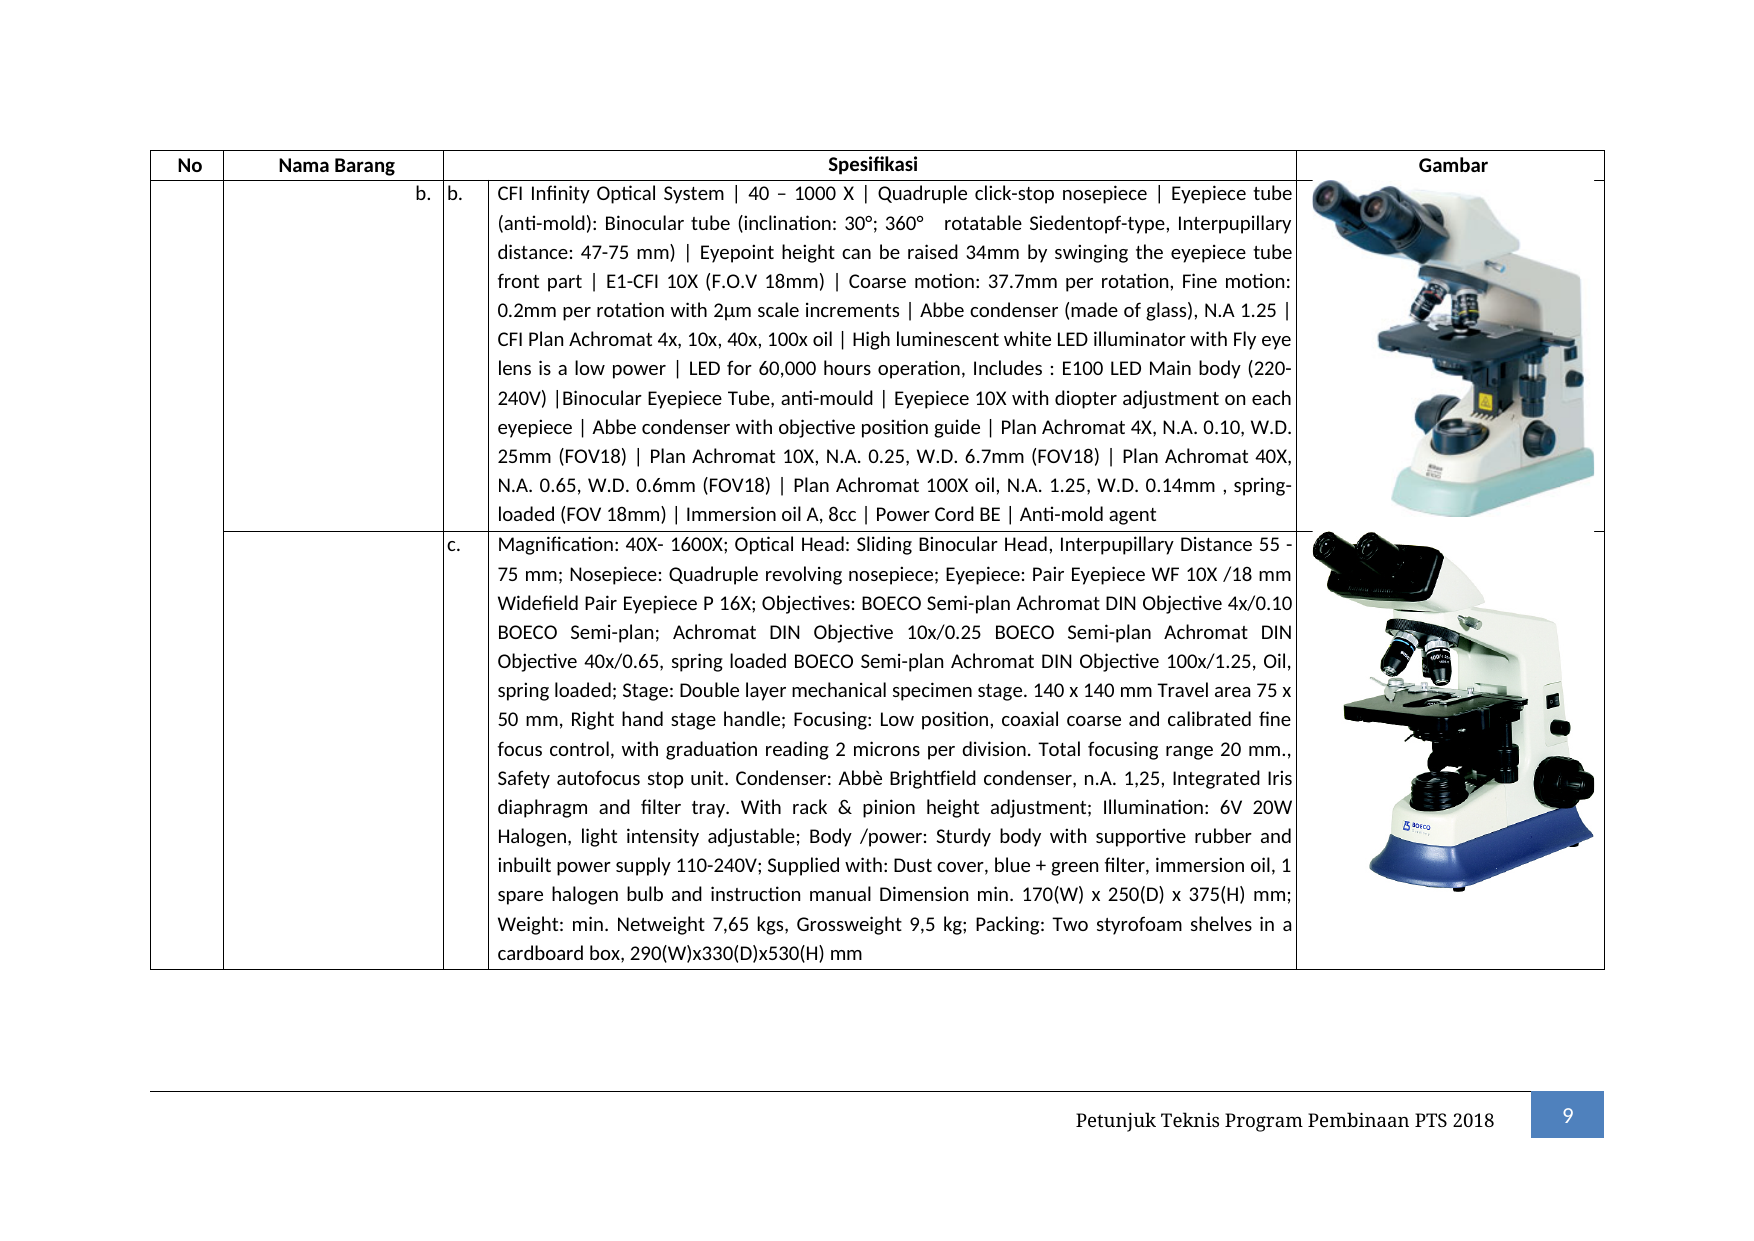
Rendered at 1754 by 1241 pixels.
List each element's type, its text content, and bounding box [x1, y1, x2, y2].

table_cell [1297, 532, 1604, 969]
picture [1312, 180, 1595, 517]
table_cell CFI Infinity Optical System | 40 – 1000 X | Quadruple click-stop nosepiece | Eyepiece tube (anti-mold): Binocular tube (inclination: 30°; 360° rotatable Siedentopf-type, Interpupillary distance: 47-75 mm) | Eyepoint height can be raised 34mm by swinging the eyepiece tube front part | E1-CFI 10X (F.O.V 18mm) | Coarse motion: 37.7mm per rotation, Fine motion: 0.2mm per rotation with 2µm scale increments | Abbe condenser (made of glass), N.A 1.25 | CFI Plan Achromat 4x, 10x, 40x, 100x oil | High luminescent white LED illuminator with Fly eye lens is a low power | LED for 60,000 hours operation, Includes : E100 LED Main body (220-240V) |Binocular Eyepiece Tube, anti-mould | Eyepiece 10X with diopter adjustment on each eyepiece | Abbe condenser with objective position guide | Plan Achromat 4X, N.A. 0.10, W.D. 25mm (FOV18) | Plan Achromat 10X, N.A. 0.25, W.D. 6.7mm (FOV18) | Plan Achromat 40X, N.A. 0.65, W.D. 0.6mm (FOV18) | Plan Achromat 100X oil, N.A. 1.25, W.D. 0.14mm , spring- loaded (FOV 18mm) | Immersion oil A, 8cc | Power Cord BE | Anti-mold agent [489, 181, 1296, 531]
table_cell [224, 181, 443, 531]
table_header Nama Barang [224, 151, 443, 179]
table_header Gambar [1297, 151, 1604, 179]
table_cell [224, 532, 443, 969]
table_cell [1297, 181, 1604, 531]
picture [1312, 531, 1595, 892]
table_cell 6 [151, 181, 223, 969]
table_header Spesifikasi [444, 151, 1296, 179]
table_cell Magnification: 40X- 1600X; Optical Head: Sliding Binocular Head, Interpupillary Distance 55 - 75 mm; Nosepiece: Quadruple revolving nosepiece; Eyepiece: Pair Eyepiece WF 10X /18 mm Widefield Pair Eyepiece P 16X; Objectives: BOECO Semi-plan Achromat DIN Objective 4x/0.10 BOECO Semi-plan; Achromat DIN Objective 10x/0.25 BOECO Semi-plan Achromat DIN Objective 40x/0.65, spring loaded BOECO Semi-plan Achromat DIN Objective 100x/1.25, Oil, spring loaded; Stage: Double layer mechanical specimen stage. 140 x 140 mm Travel area 75 x 50 mm, Right hand stage handle; Focusing: Low position, coaxial coarse and calibrated fine focus control, with graduation reading 2 microns per division. Total focusing range 20 mm., Safety autofocus stop unit. Condenser: Abbè Brightfield condenser, n.A. 1,25, Integrated Iris diaphragm and filter tray. With rack & pinion height adjustment; Illumination: 6V 20W Halogen, light intensity adjustable; Body /power: Sturdy body with supportive rubber and inbuilt power supply 110-240V; Supplied with: Dust cover, blue + green filter, immersion oil, 1 spare halogen bulb and instruction manual Dimension min. 170(W) x 250(D) x 375(H) mm; Weight: min. Netweight 7,65 kgs, Grossweight 9,5 kg; Packing: Two styrofoam shelves in a cardboard box, 290(W)x330(D)x530(H) mm [489, 532, 1296, 969]
table_cell b. [444, 181, 488, 531]
table_cell c. [444, 532, 488, 969]
table_header No [151, 151, 223, 179]
